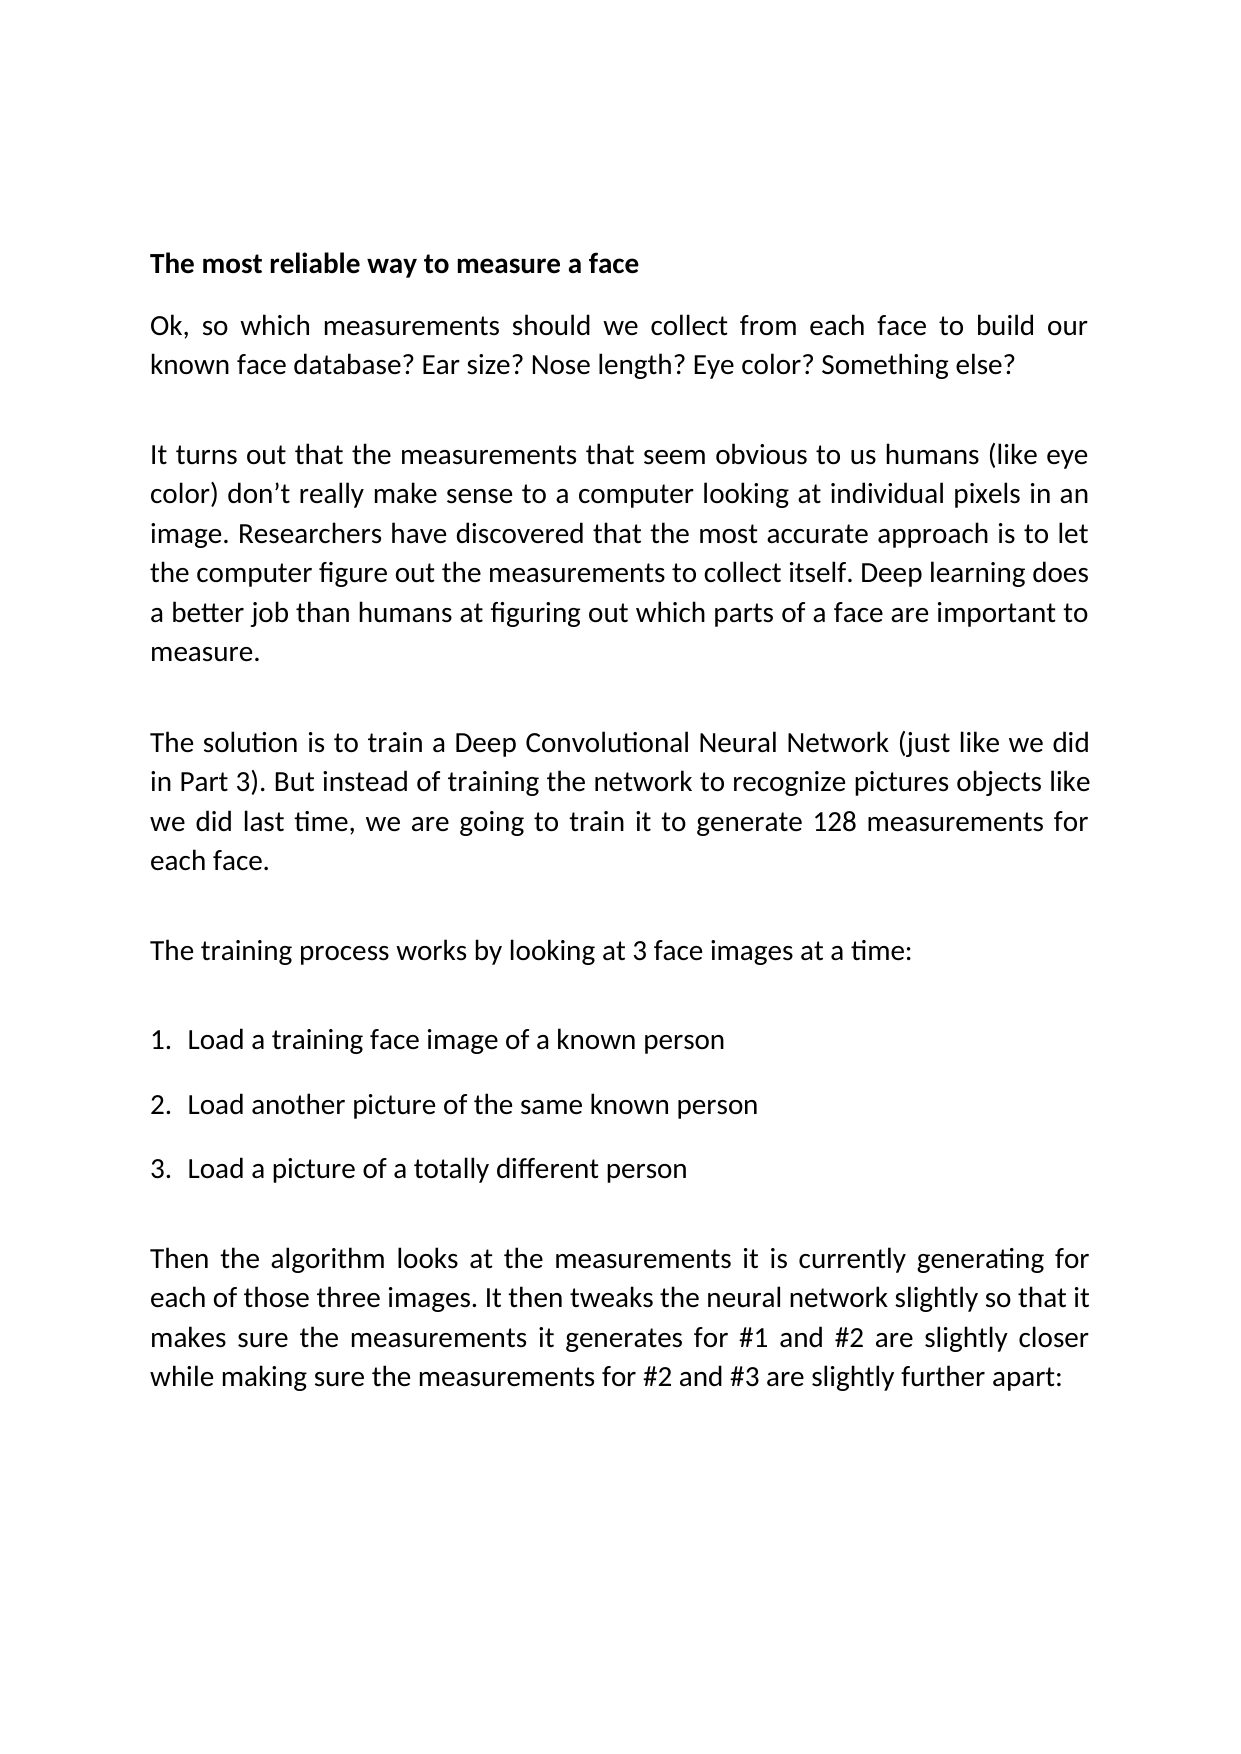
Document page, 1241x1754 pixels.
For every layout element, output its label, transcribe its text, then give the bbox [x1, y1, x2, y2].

text It turns out that the measurements that seem obvious to us humans (like eye color) don’t really make sense to a computer looking at individual pixels in an image. Researchers have discovered that the most accurate approach is to let the computer figure out the measurements to collect itself. Deep learning does a better job than humans at figuring out which parts of a face are important to measure. [150, 436, 1091, 669]
text Then the algorithm looks at the measurements it is currently generating for each of those three images. It then tweaks the neural network slightly so that it makes sure the measurements it generates for #1 and #2 are slightly closer while making sure the measurements for #2 and #3 are slightly further apart: [150, 1240, 1091, 1394]
text The training process works by looking at 3 face images at a time: [150, 932, 1167, 968]
subtitle The most reliable way to measure a face [150, 246, 1167, 281]
list Load another picture of the same known person [150, 1086, 1167, 1121]
list Load a picture of a totally different person [150, 1150, 1167, 1186]
list Load a training face image of a known person [150, 1021, 1167, 1057]
text Ok, so which measurements should we collect from each face to build our known face database? Ear size? Nose length? Eye color? Something else? [150, 307, 1090, 382]
text The solution is to train a Deep Convolutional Neural Network (just like we did in Part 3). But instead of training the network to recognize pictures objects like we did last time, we are going to train it to generate 128 measurements for each face. [150, 724, 1091, 878]
